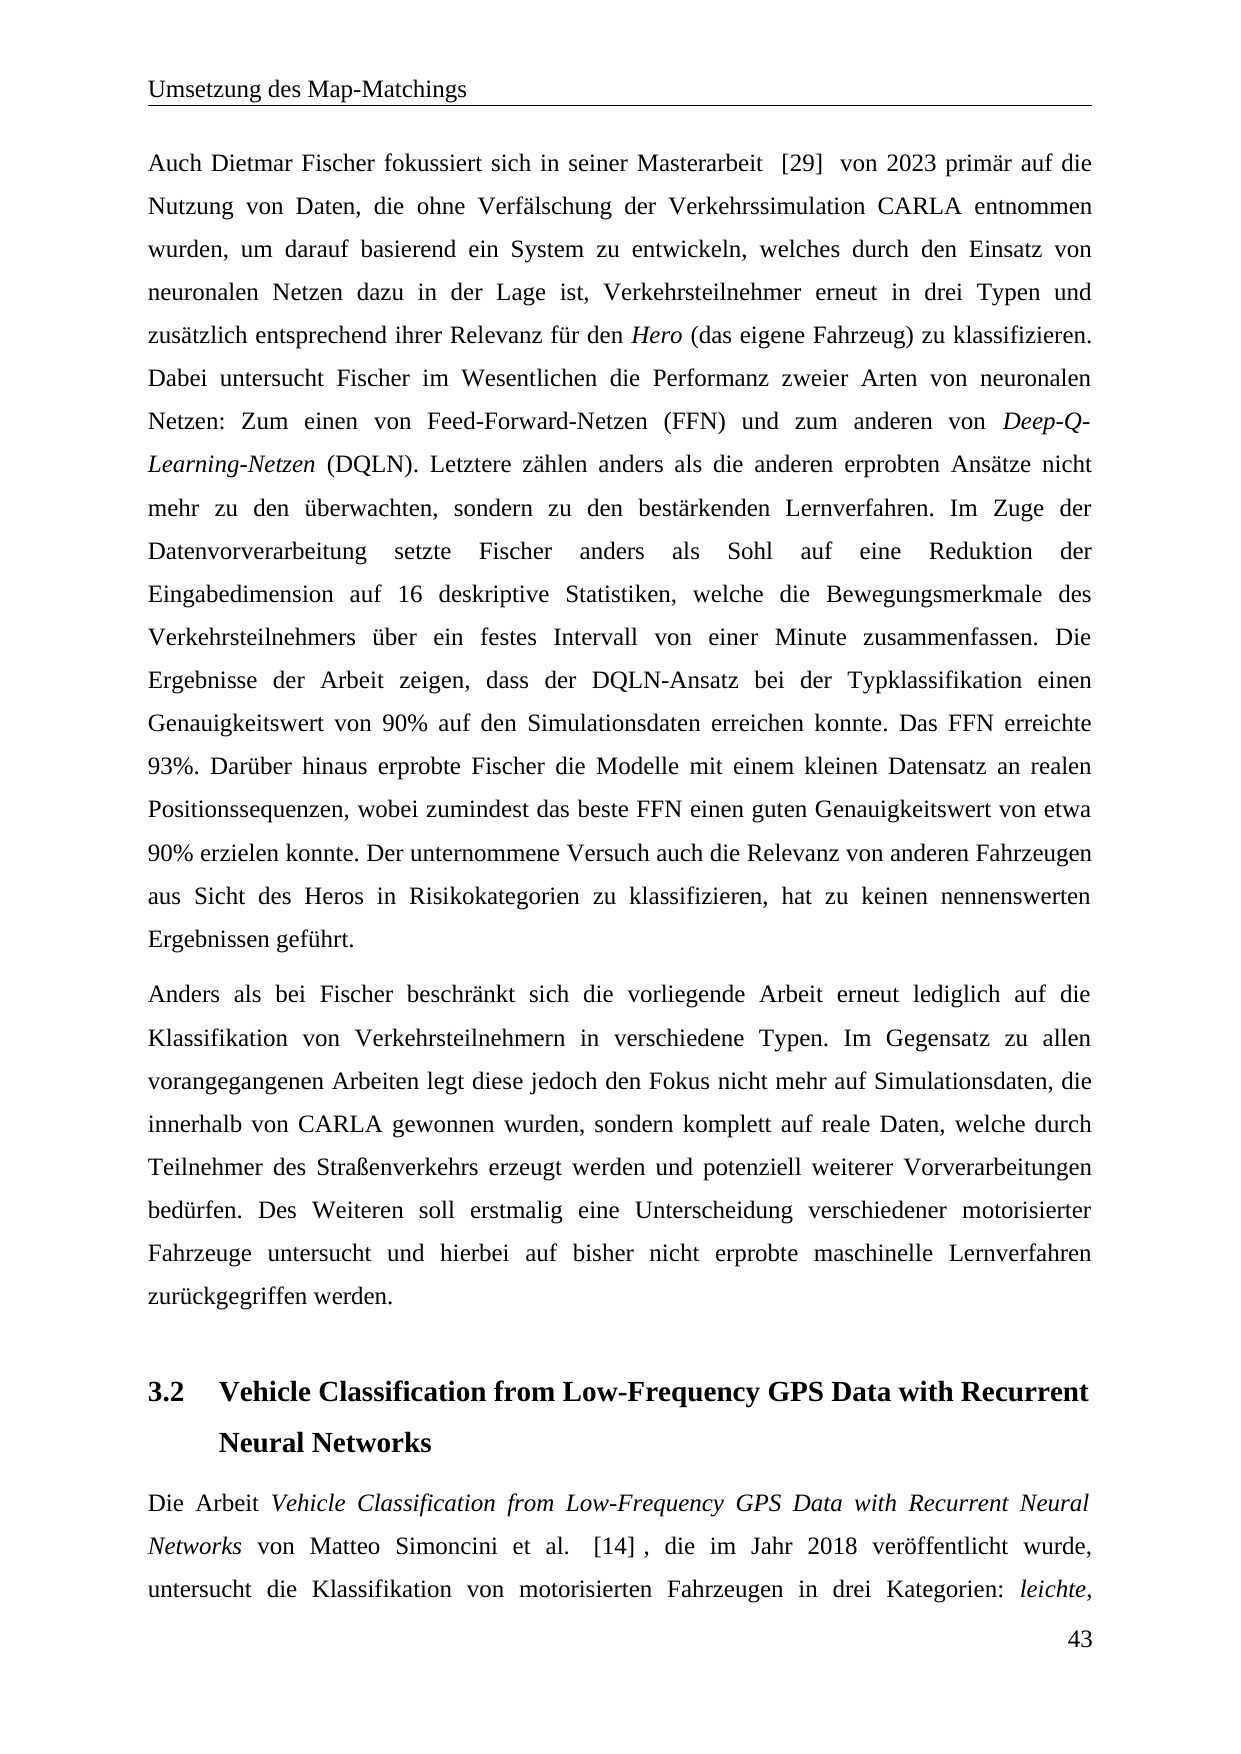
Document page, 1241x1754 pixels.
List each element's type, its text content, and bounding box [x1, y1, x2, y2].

subtitle Vehicle Classification from Low-Frequency GPS Data with Recurrent Neural Networks [148, 1374, 1092, 1458]
text Anders als bei Fischer beschränkt sich die vorliegende Arbeit erneut lediglich auf die Klassifikation von Verkehrsteilnehmern in verschiedene Typen. Im Gegensatz zu allen vorangegangenen Arbeiten legt diese jedoch den Fokus nicht mehr auf Simulationsdaten, die innerhalb von CARLA gewonnen wurden, sondern komplett auf reale Daten, welche durch Teilnehmer des Straßenverkehrs erzeugt werden und potenziell weiterer Vorverarbeitungen bedürfen. Des Weiteren soll erstmalig eine Unterscheidung verschiedener motorisierter Fahrzeuge untersucht und hierbei auf bisher nicht erprobte maschinelle Lernverfahren zurückgegriffen werden. [148, 979, 1092, 1310]
text Auch Dietmar Fischer fokussiert sich in seiner Masterarbeit von 2023 primär auf die Nutzung von Daten, die ohne Verfälschung der Verkehrssimulation CARLA entnommen wurden, um darauf basierend ein System zu entwickeln, welches durch den Einsatz von neuronalen Netzen dazu in der Lage ist, Verkehrsteilnehmer erneut in drei Typen und zusätzlich entsprechend ihrer Relevanz für den Hero (das eigene Fahrzeug) zu klassifizieren. Dabei untersucht Fischer im Wesentlichen die Performanz zweier Arten von neuronalen Netzen: Zum einen von Feed-Forward-Netzen (FFN) und zum anderen von Deep-Q-Learning-Netzen (DQLN). Letztere zählen anders als die anderen erprobten Ansätze nicht mehr zu den überwachten, sondern zu den bestärkenden Lernverfahren. Im Zuge der Datenvorverarbeitung setzte Fischer anders als Sohl auf eine Reduktion der Eingabedimension auf 16 deskriptive Statistiken, welche die Bewegungsmerkmale des Verkehrsteilnehmers über ein festes Intervall von einer Minute zusammenfassen. Die Ergebnisse der Arbeit zeigen, dass der DQLN-Ansatz bei der Typklassifikation einen Genauigkeitswert von 90% auf den Simulationsdaten erreichen konnte. Das FFN erreichte 93%. Darüber hinaus erprobte Fischer die Modelle mit einem kleinen Datensatz an realen Positionssequenzen, wobei zumindest das beste FFN einen guten Genauigkeitswert von etwa 90% erzielen konnte. Der unternommene Versuch auch die Relevanz von anderen Fahrzeugen aus Sicht des Heros in Risikokategorien zu klassifizieren, hat zu keinen nennenswerten Ergebnissen geführt. [148, 148, 1092, 953]
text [148, 1488, 1092, 1603]
